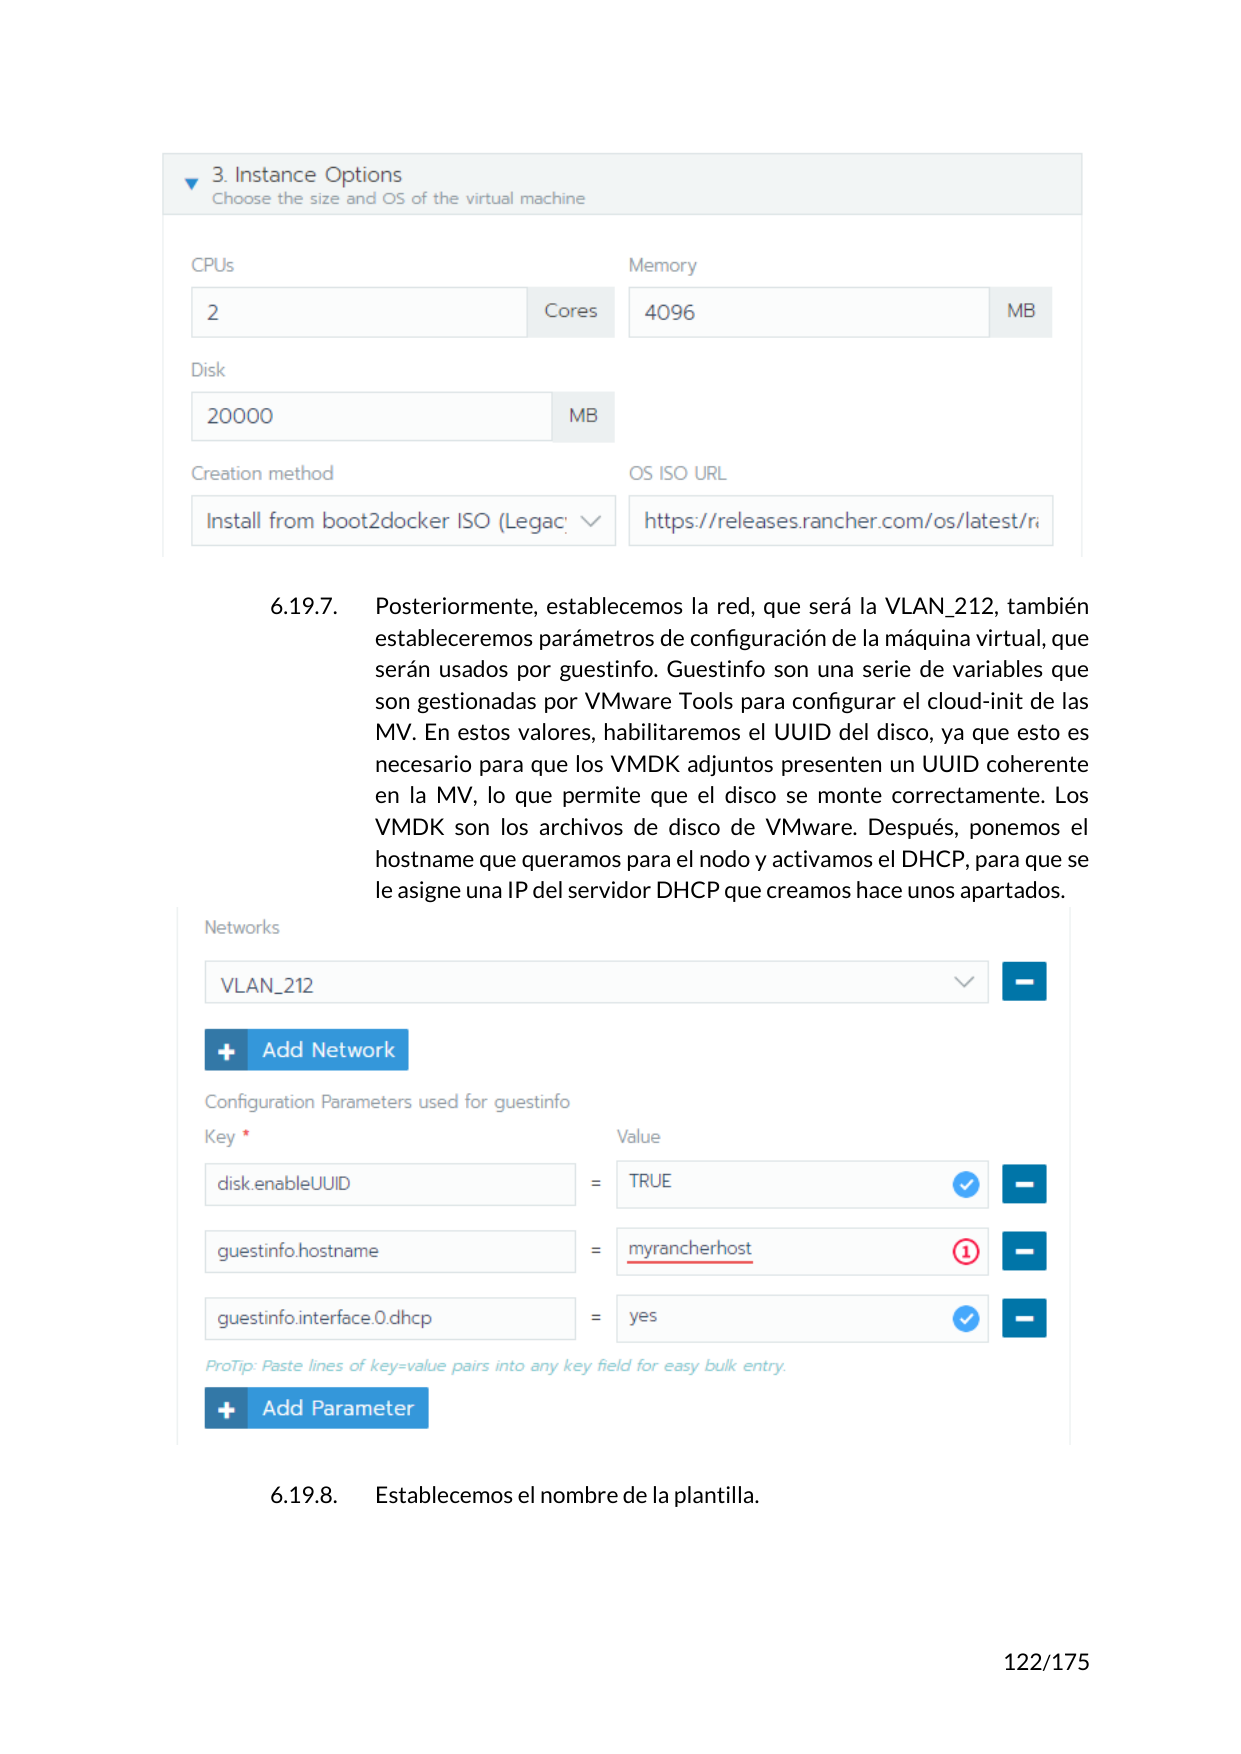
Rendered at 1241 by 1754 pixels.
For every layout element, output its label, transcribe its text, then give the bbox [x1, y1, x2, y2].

list Establecemos el nombre de la plantilla. [337, 1481, 1090, 1508]
picture [150, 907, 1091, 1445]
list Posteriormente, establecemos la red, que será la VLAN_212, también estableceremos parámetros de configuración de la máquina virtual, que serán usados por guestinfo. Guestinfo son una serie de variables que son gestionadas por VMware Tools para configurar el cloud-init de las MV. En estos valores, habilitaremos el UUID del disco, ya que esto es necesario para que los VMDK adjuntos presenten un UUID coherente en la MV, lo que permite que el disco se monte correctamente. Los VMDK son los archivos de disco de VMware. Después, ponemos el hostname que queramos para el nodo y activamos el DHCP, para que se le asigne una IP del servidor DHCP que creamos hace unos apartados. [337, 592, 1090, 903]
picture [150, 150, 1091, 557]
